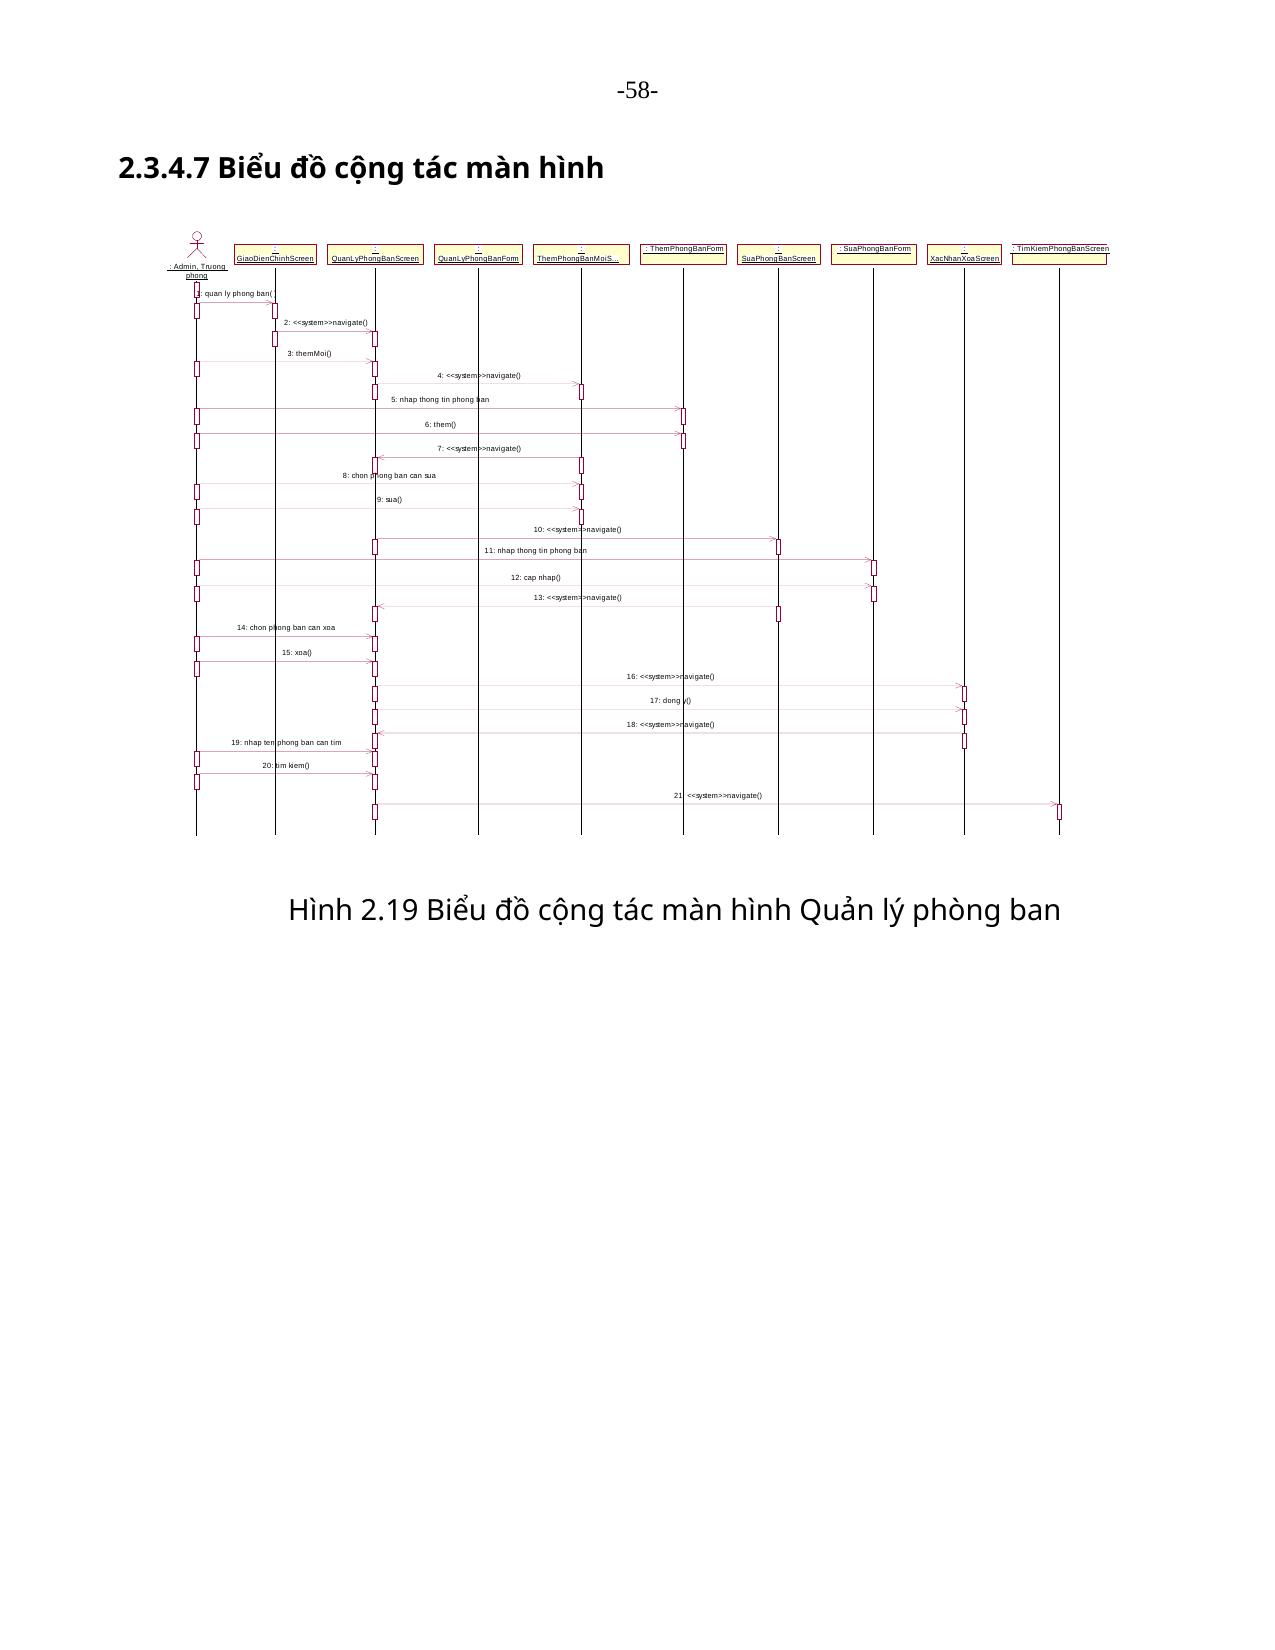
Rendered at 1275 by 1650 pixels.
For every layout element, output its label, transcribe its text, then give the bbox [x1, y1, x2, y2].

text Hình 2.19 Biểu đồ cộng tác màn hình Quản lý phòng ban [193, 889, 1157, 928]
subtitle 2.3.4.7 Biểu đồ cộng tác màn hình [118, 148, 1157, 187]
